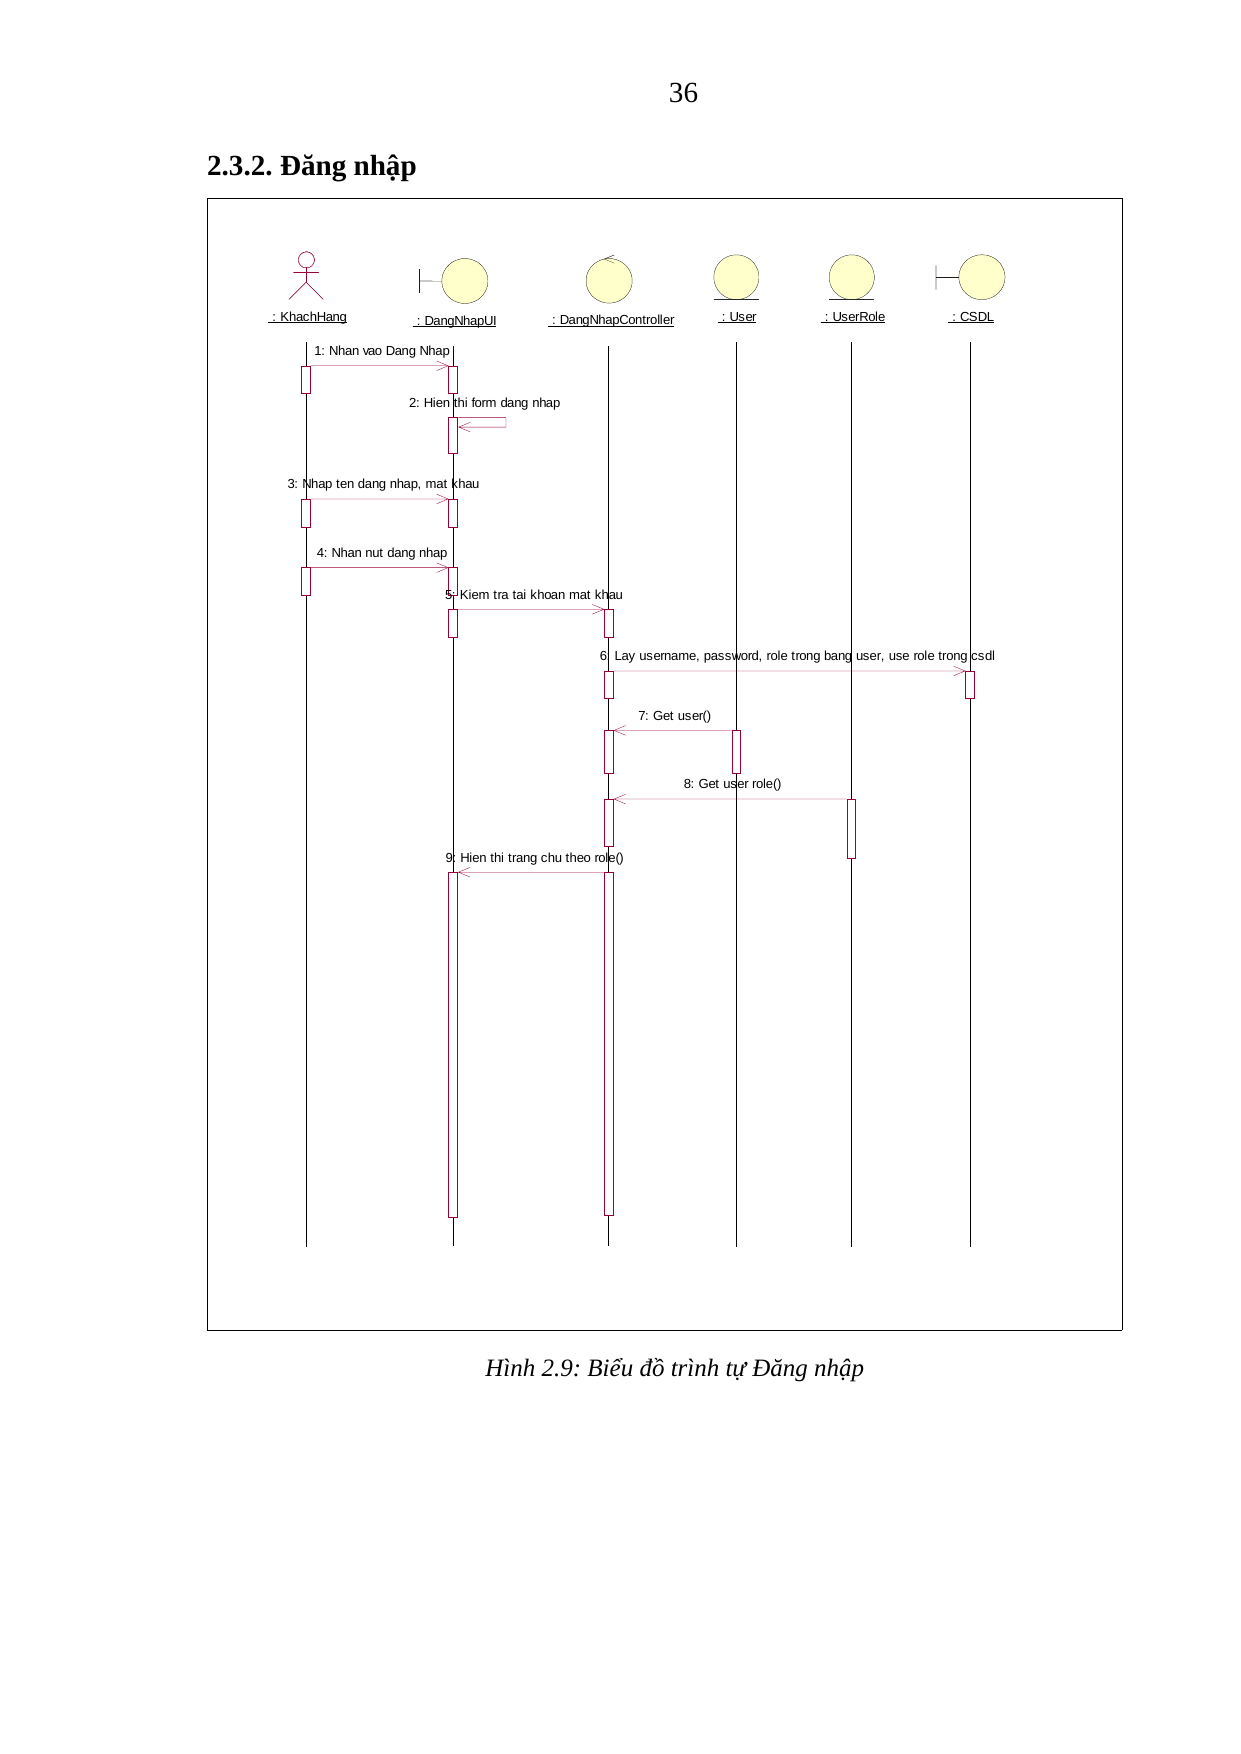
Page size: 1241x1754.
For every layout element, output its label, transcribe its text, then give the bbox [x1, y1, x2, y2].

text Hình 2.9: Biểu đồ trình tự Đăng nhập [244, 1353, 1107, 1382]
subtitle 2.3.2. Đăng nhập [207, 148, 1107, 181]
